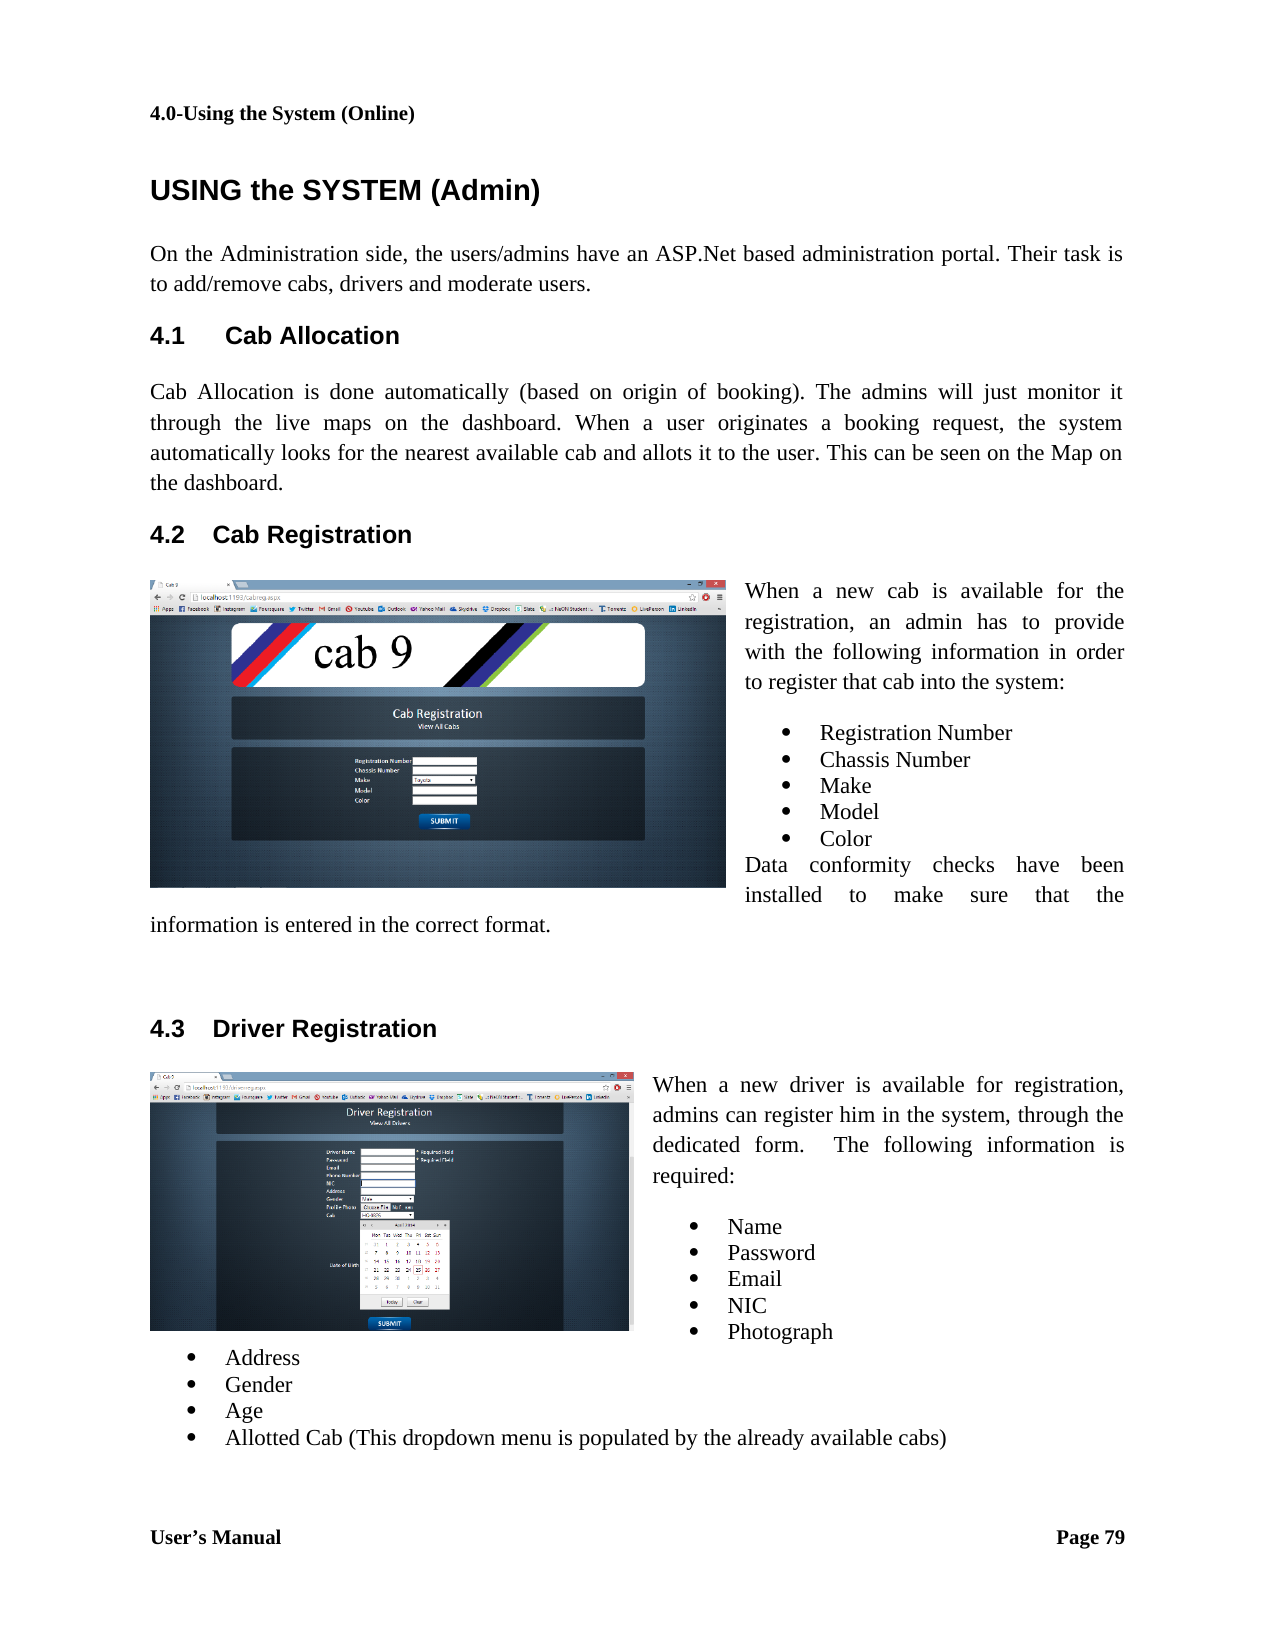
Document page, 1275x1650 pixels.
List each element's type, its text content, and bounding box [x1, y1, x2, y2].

subtitle 4.1 Cab Allocation [150, 321, 1125, 350]
list Chassis Number [726, 746, 1125, 772]
subtitle 4.3 Driver Registration [150, 1013, 1125, 1042]
list Age [187, 1397, 1125, 1423]
text Data conformity checks have been installed to make sure that the information is entered in the correct format. [150, 851, 1125, 938]
subtitle 4.2 Cab Registration [150, 520, 1125, 549]
list Photograph [187, 1318, 1125, 1344]
list NIC [634, 1292, 1125, 1318]
subtitle USING the SYSTEM (Admin) [150, 173, 1125, 206]
list Name [634, 1213, 1125, 1239]
text Cab Allocation is done automatically (based on origin of booking). The admins will just monitor it through the live maps on the dashboard. When a user originates a booking request, the system automatically looks for the nearest available cab and allots it to the user. This can be seen on the Map on the dashboard. [150, 378, 1125, 495]
list Email [634, 1265, 1125, 1292]
picture [150, 580, 726, 888]
list Model [726, 798, 1125, 825]
picture [150, 1072, 634, 1331]
text On the Administration side, the users/admins have an ASP.Net based administration portal. Their task is to add/remove cabs, drivers and moderate users. [150, 240, 1125, 296]
list Make [726, 772, 1125, 798]
list Allotted Cab (This dropdown menu is populated by the already available cabs) [187, 1423, 1125, 1450]
list Password [634, 1239, 1125, 1265]
list Registration Number [726, 719, 1125, 746]
text When a new driver is available for registration, admins can register him in the system, through the dedicated form. The following information is required: [150, 1071, 1125, 1188]
list Color [726, 825, 1125, 851]
list Gender [187, 1371, 1125, 1397]
text When a new cab is available for the registration, an admin has to provide with the following information in order to register that cab into the system: [150, 578, 1125, 694]
list Address [187, 1344, 1125, 1371]
